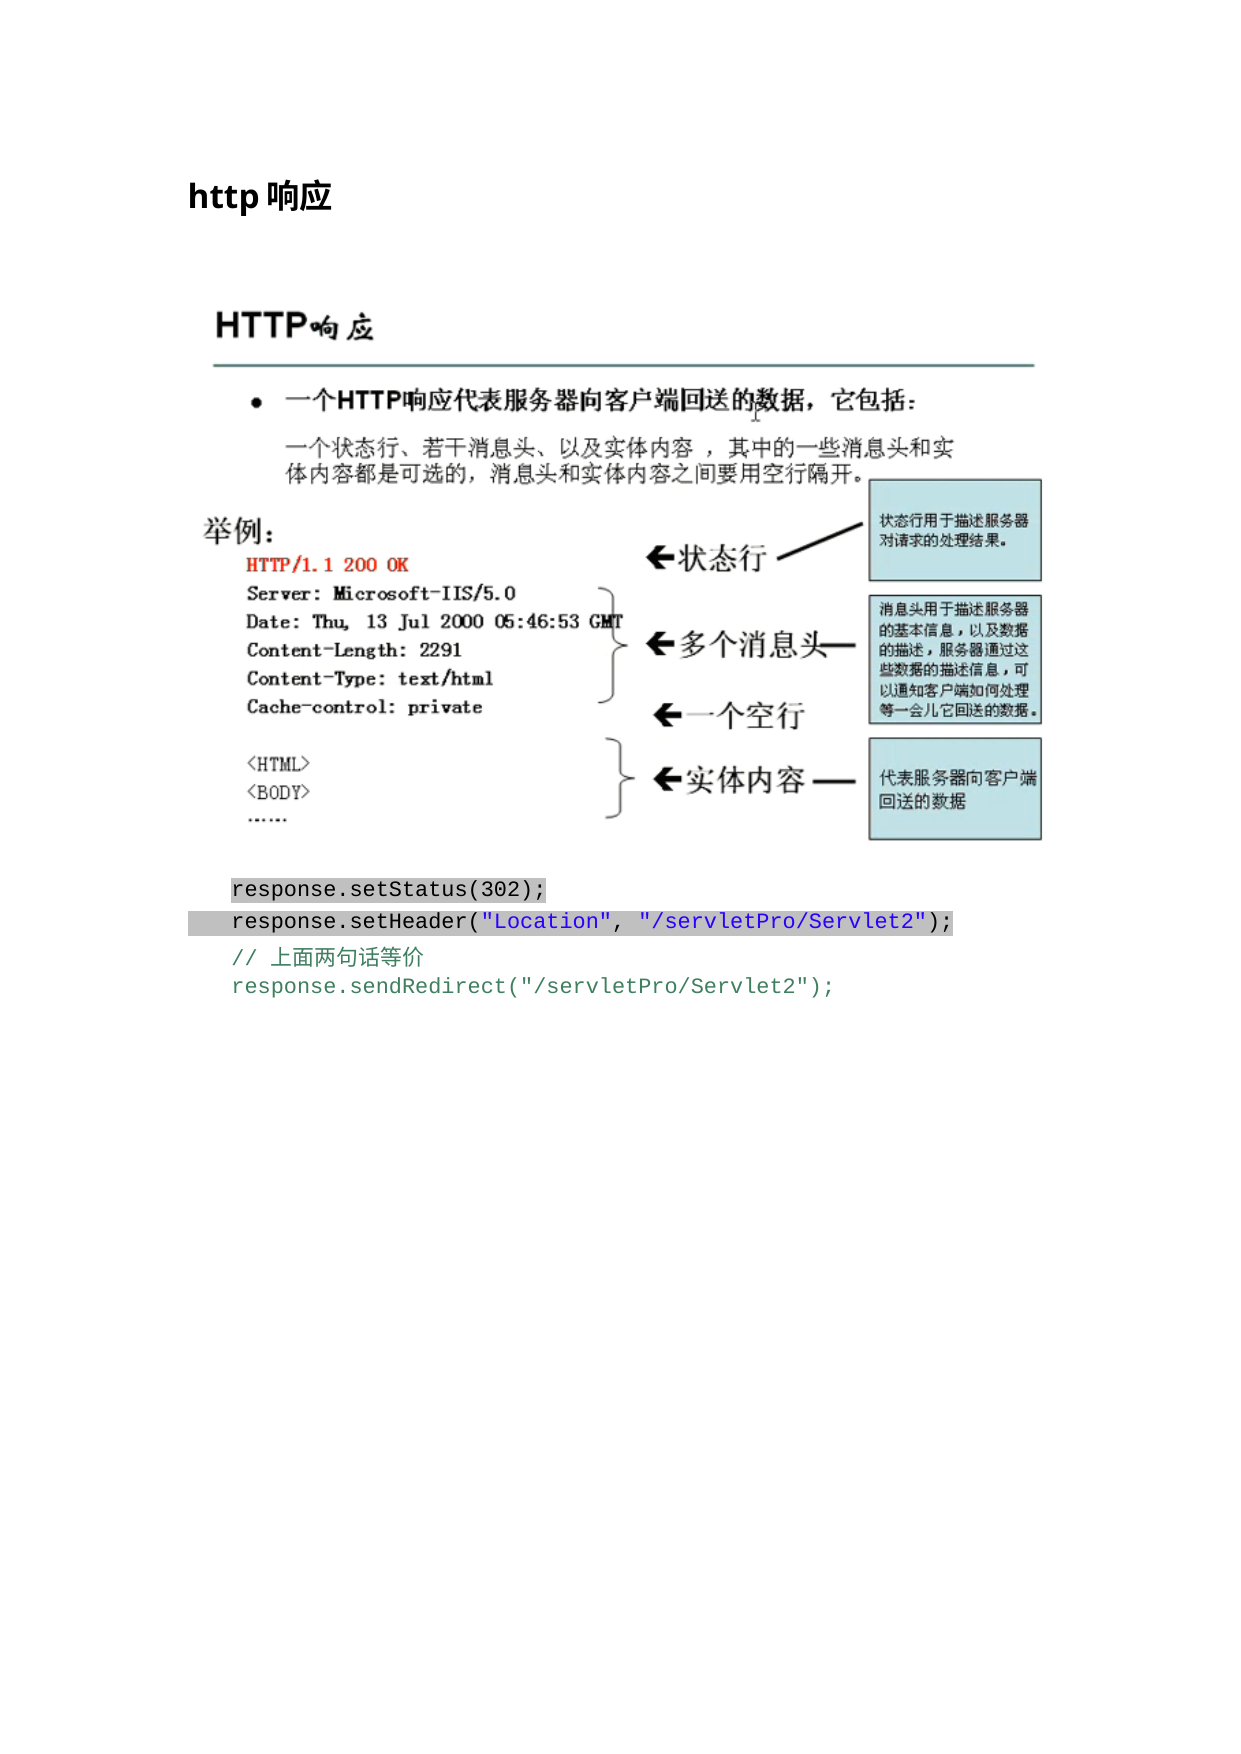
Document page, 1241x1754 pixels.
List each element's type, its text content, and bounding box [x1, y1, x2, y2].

text // 上面两句话等价 response.sendRedirect("/servletPro/Servlet2"); [187, 939, 1053, 1004]
text response.setHeader("Location", "/servletPro/Servlet2"); [187, 907, 1053, 939]
text response.setStatus(302); [187, 874, 1053, 907]
picture [187, 289, 1053, 857]
subtitle http响应 [187, 162, 1053, 227]
